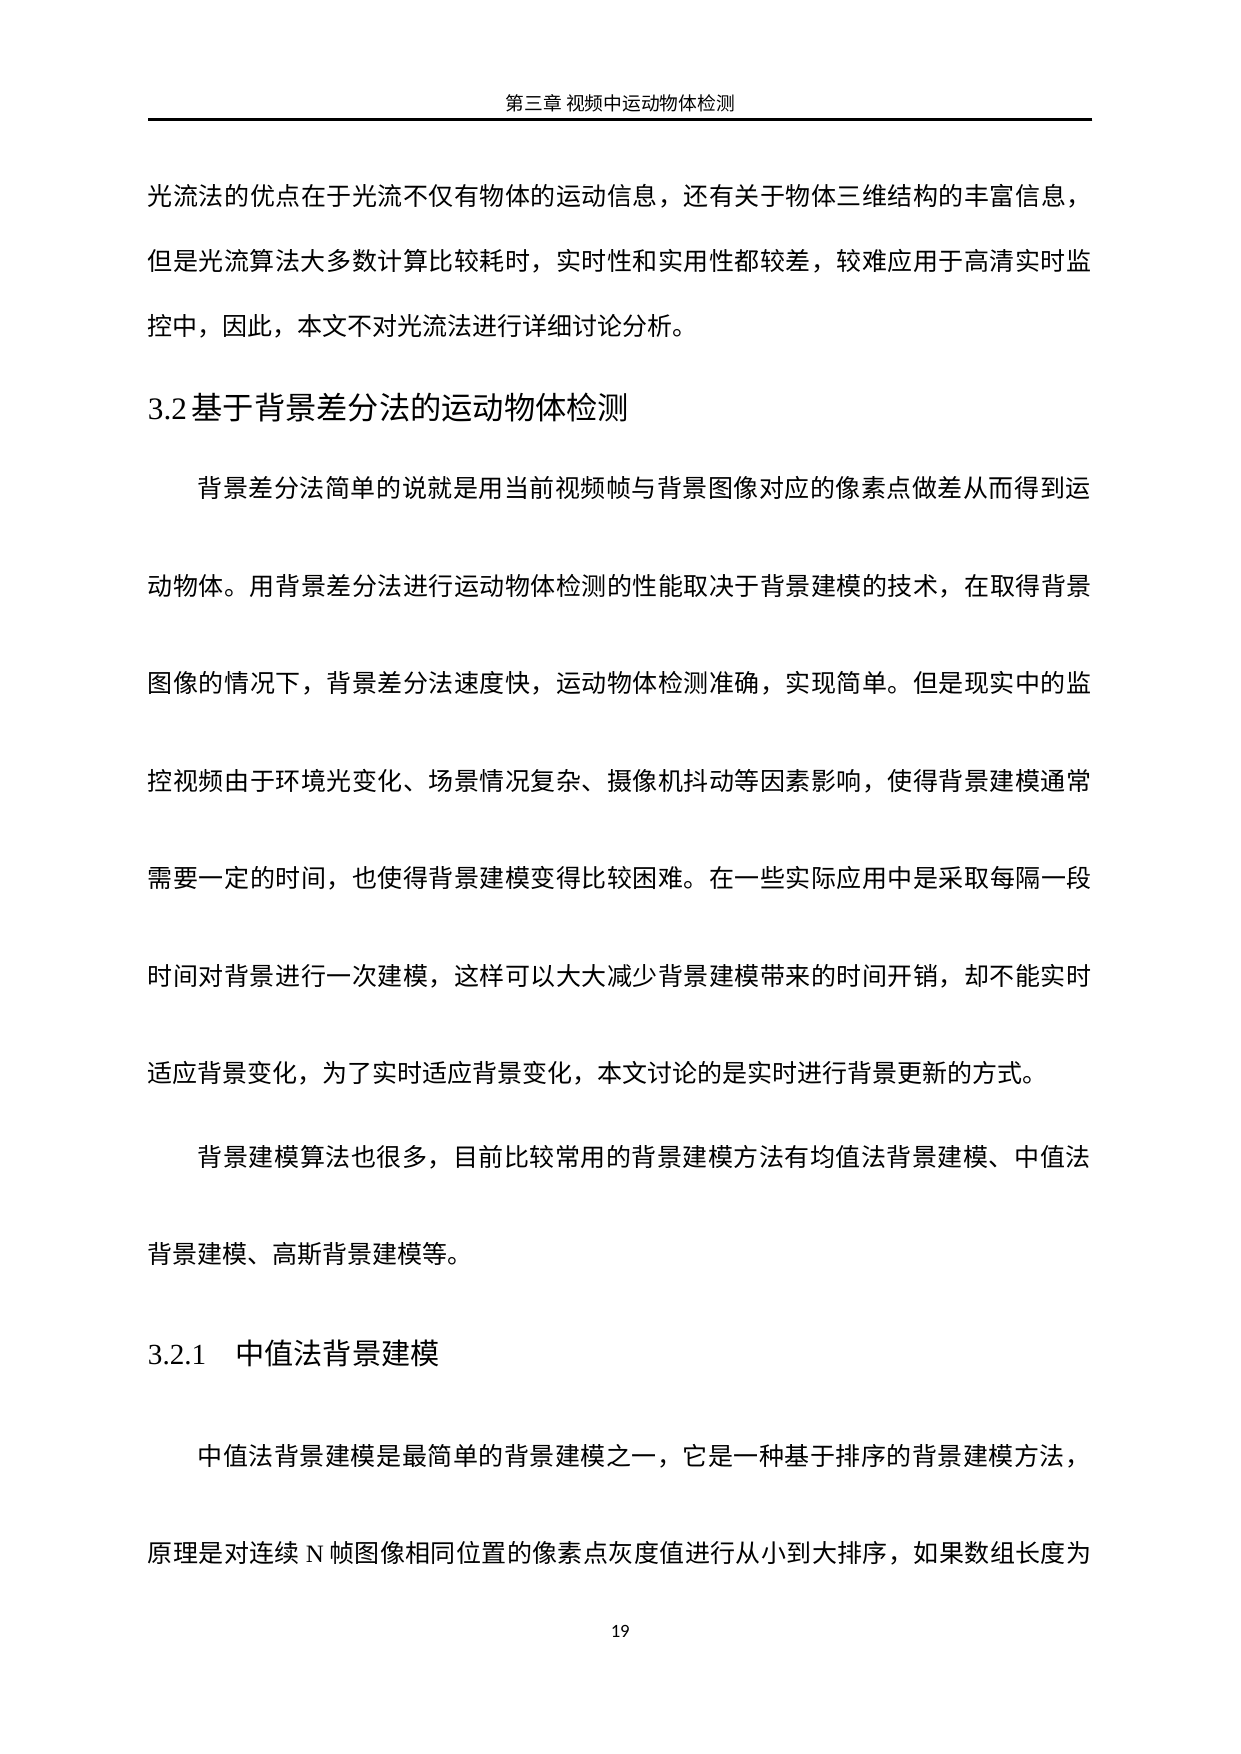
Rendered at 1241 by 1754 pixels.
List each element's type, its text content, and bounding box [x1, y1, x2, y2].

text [148, 1422, 1092, 1584]
text 背景建模算法也很多，目前比较常用的背景建模方法有均值法背景建模、中值法背景建模、高斯背景建模等。 [148, 1123, 1092, 1285]
list 基于背景差分法的运动物体检测 [148, 373, 1092, 438]
text 背景差分法简单的说就是用当前视频帧与背景图像对应的像素点做差从而得到运动物体。用背景差分法进行运动物体检测的性能取决于背景建模的技术，在取得背景图像的情况下，背景差分法速度快，运动物体检测准确，实现简单。但是现实中的监控视频由于环境光变化、场景情况复杂、摄像机抖动等因素影响，使得背景建模通常需要一定的时间，也使得背景建模变得比较困难。在一些实际应用中是采取每隔一段时间对背景进行一次建模，这样可以大大减少背景建模带来的时间开销，却不能实时适应背景变化，为了实时适应背景变化，本文讨论的是实时进行背景更新的方式。 [148, 454, 1092, 1104]
list 中值法背景建模 [148, 1319, 1092, 1384]
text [148, 162, 1092, 357]
